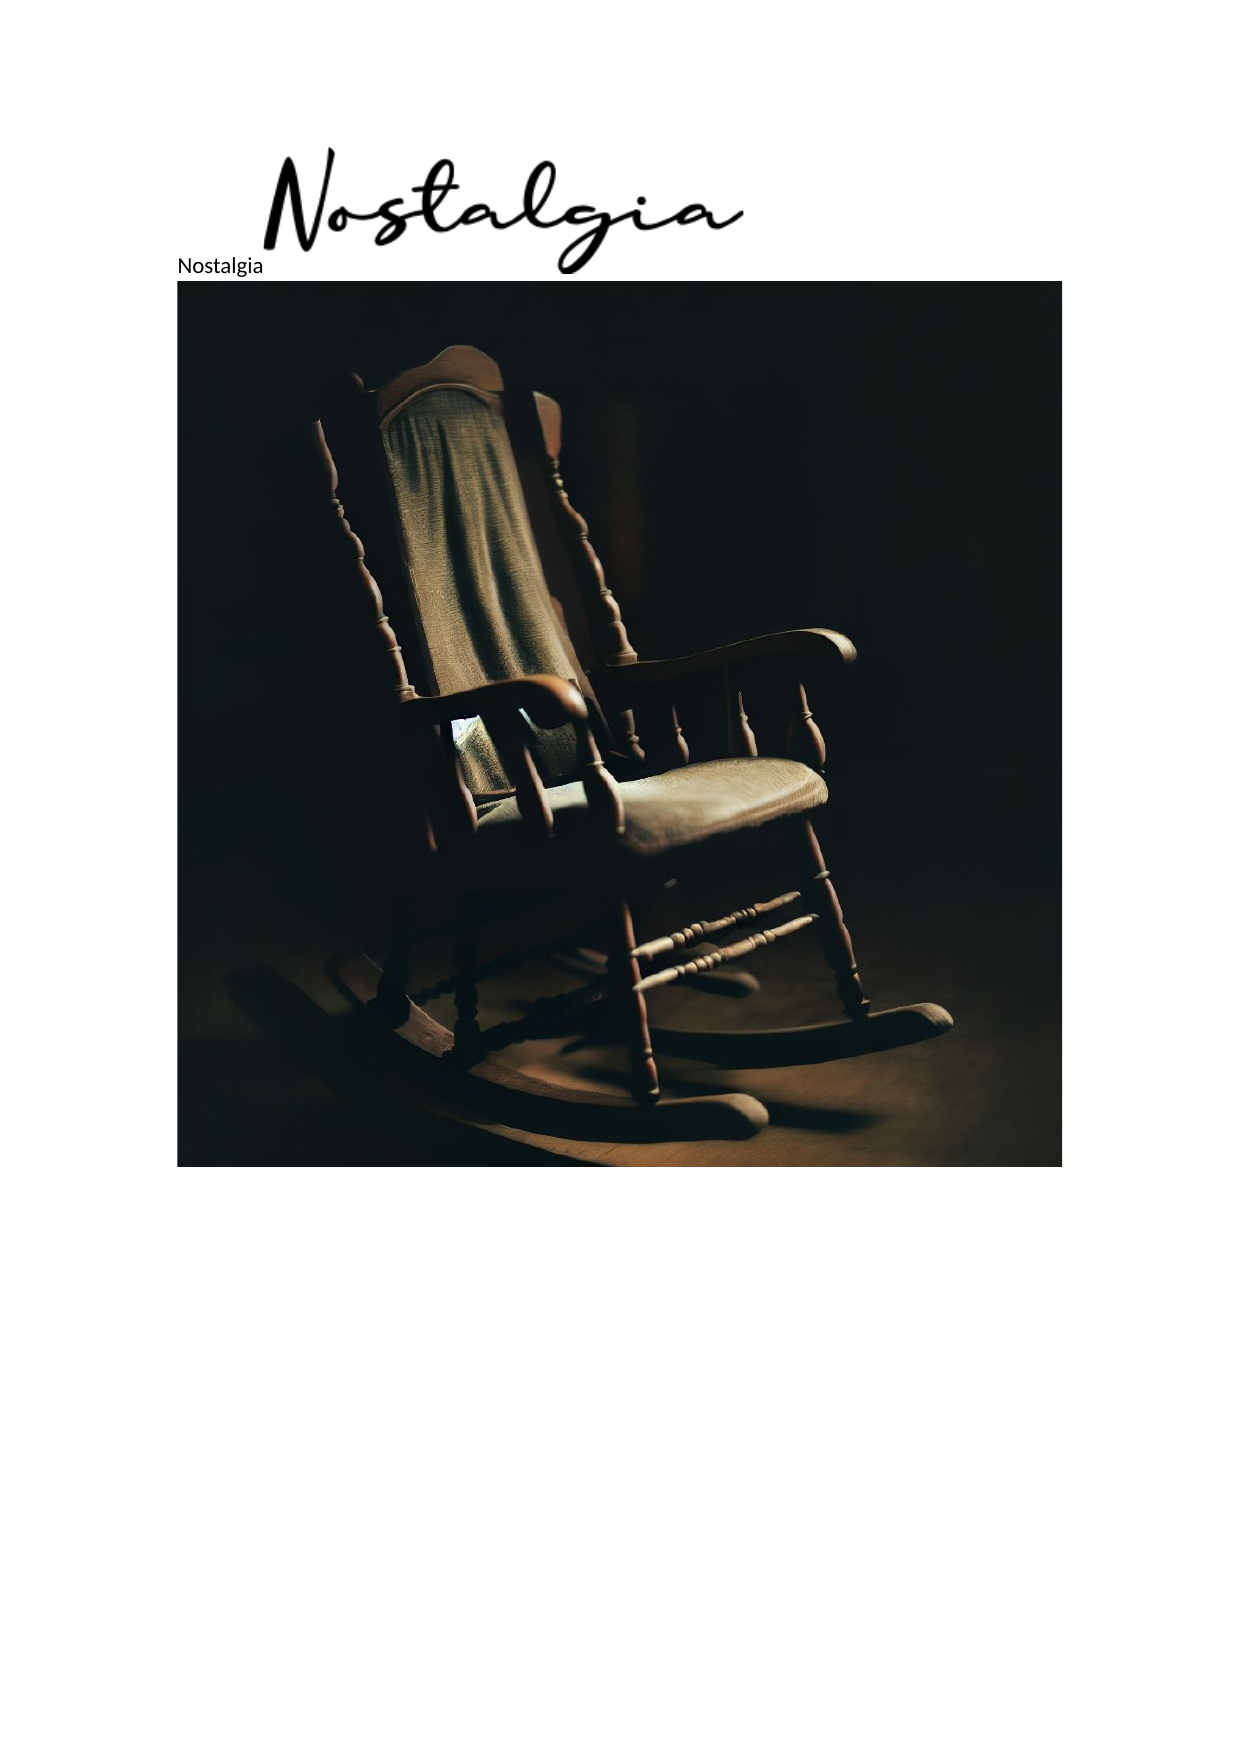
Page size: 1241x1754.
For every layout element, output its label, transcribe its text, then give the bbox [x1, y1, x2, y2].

picture [263, 147, 744, 274]
picture [177, 281, 1063, 1167]
